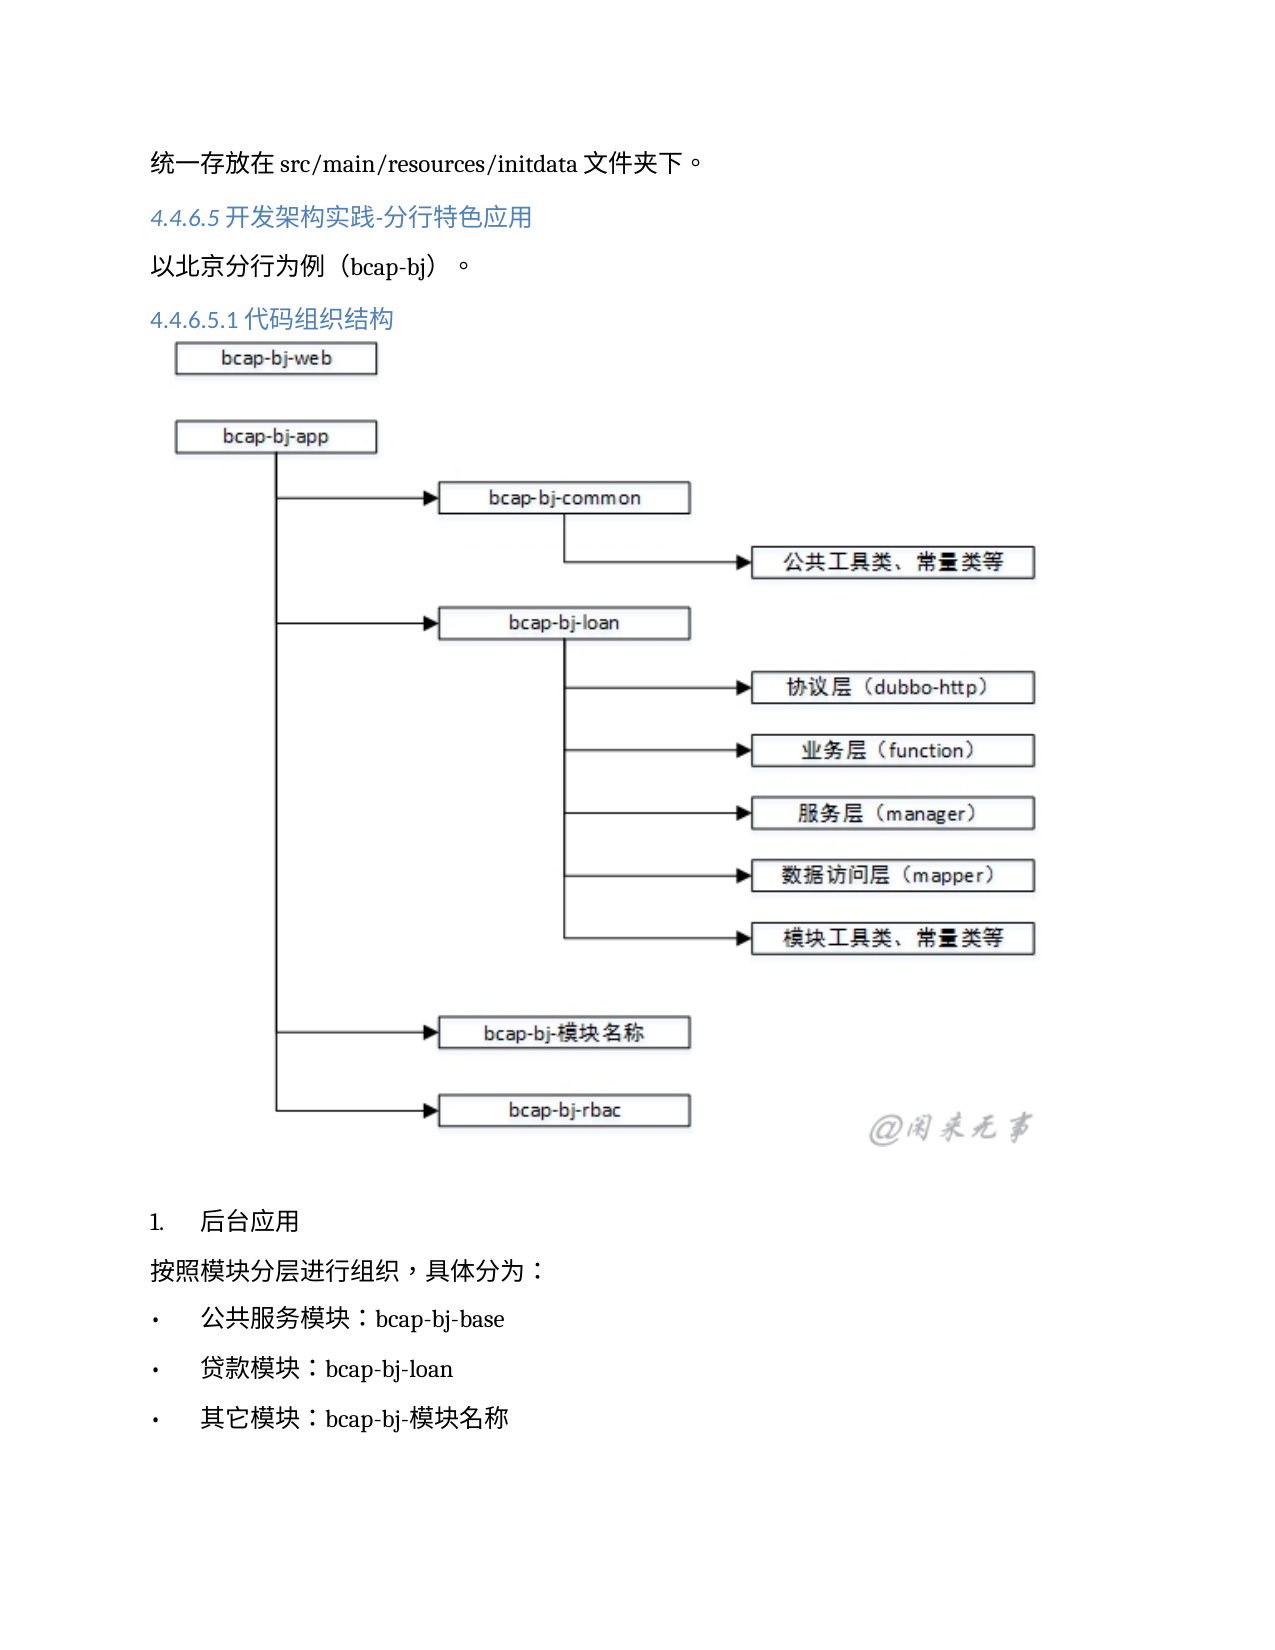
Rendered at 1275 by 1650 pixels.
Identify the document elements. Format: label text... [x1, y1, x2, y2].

list 公共服务模块：bcap-bj-base [150, 1305, 1125, 1334]
text 以北京分行为例（bcap-bj）。 [150, 252, 1125, 281]
subtitle 4.4.6.5.1 代码组织结构 [150, 302, 1125, 336]
list 后台应用 [150, 1208, 1125, 1237]
subtitle 4.4.6.5 开发架构实践-分行特色应用 [150, 199, 1125, 234]
picture [168, 336, 1044, 1147]
list 贷款模块：bcap-bj-loan [150, 1355, 1125, 1384]
text 统一存放在src/main/resources/initdata文件夹下。 [150, 150, 1125, 179]
list 其它模块：bcap-bj-模块名称 [150, 1404, 1125, 1433]
text 按照模块分层进行组织，具体分为： [150, 1258, 1125, 1287]
